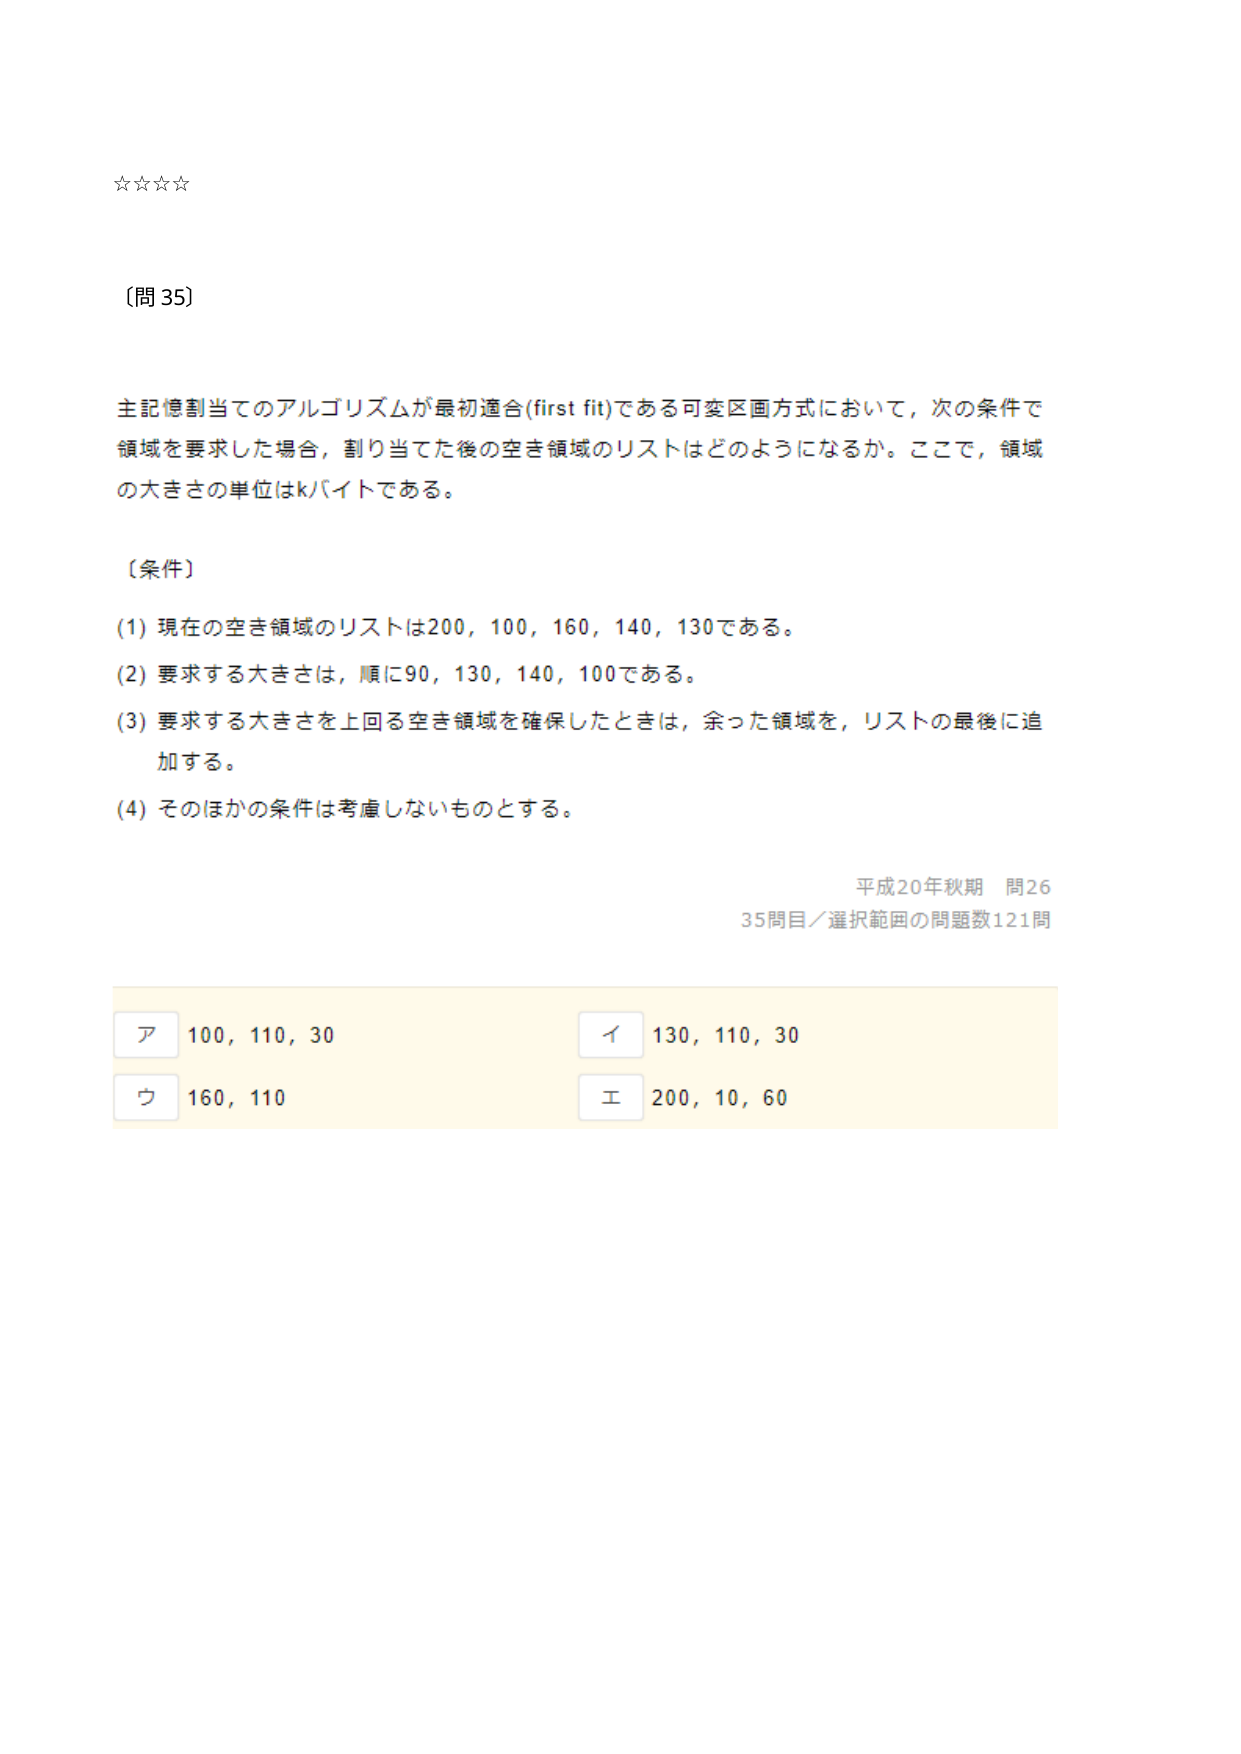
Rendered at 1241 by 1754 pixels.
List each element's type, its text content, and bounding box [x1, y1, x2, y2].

picture [112, 389, 1058, 1129]
text 〔問35〕 [112, 277, 1128, 314]
text ☆☆☆☆ [112, 164, 1128, 202]
